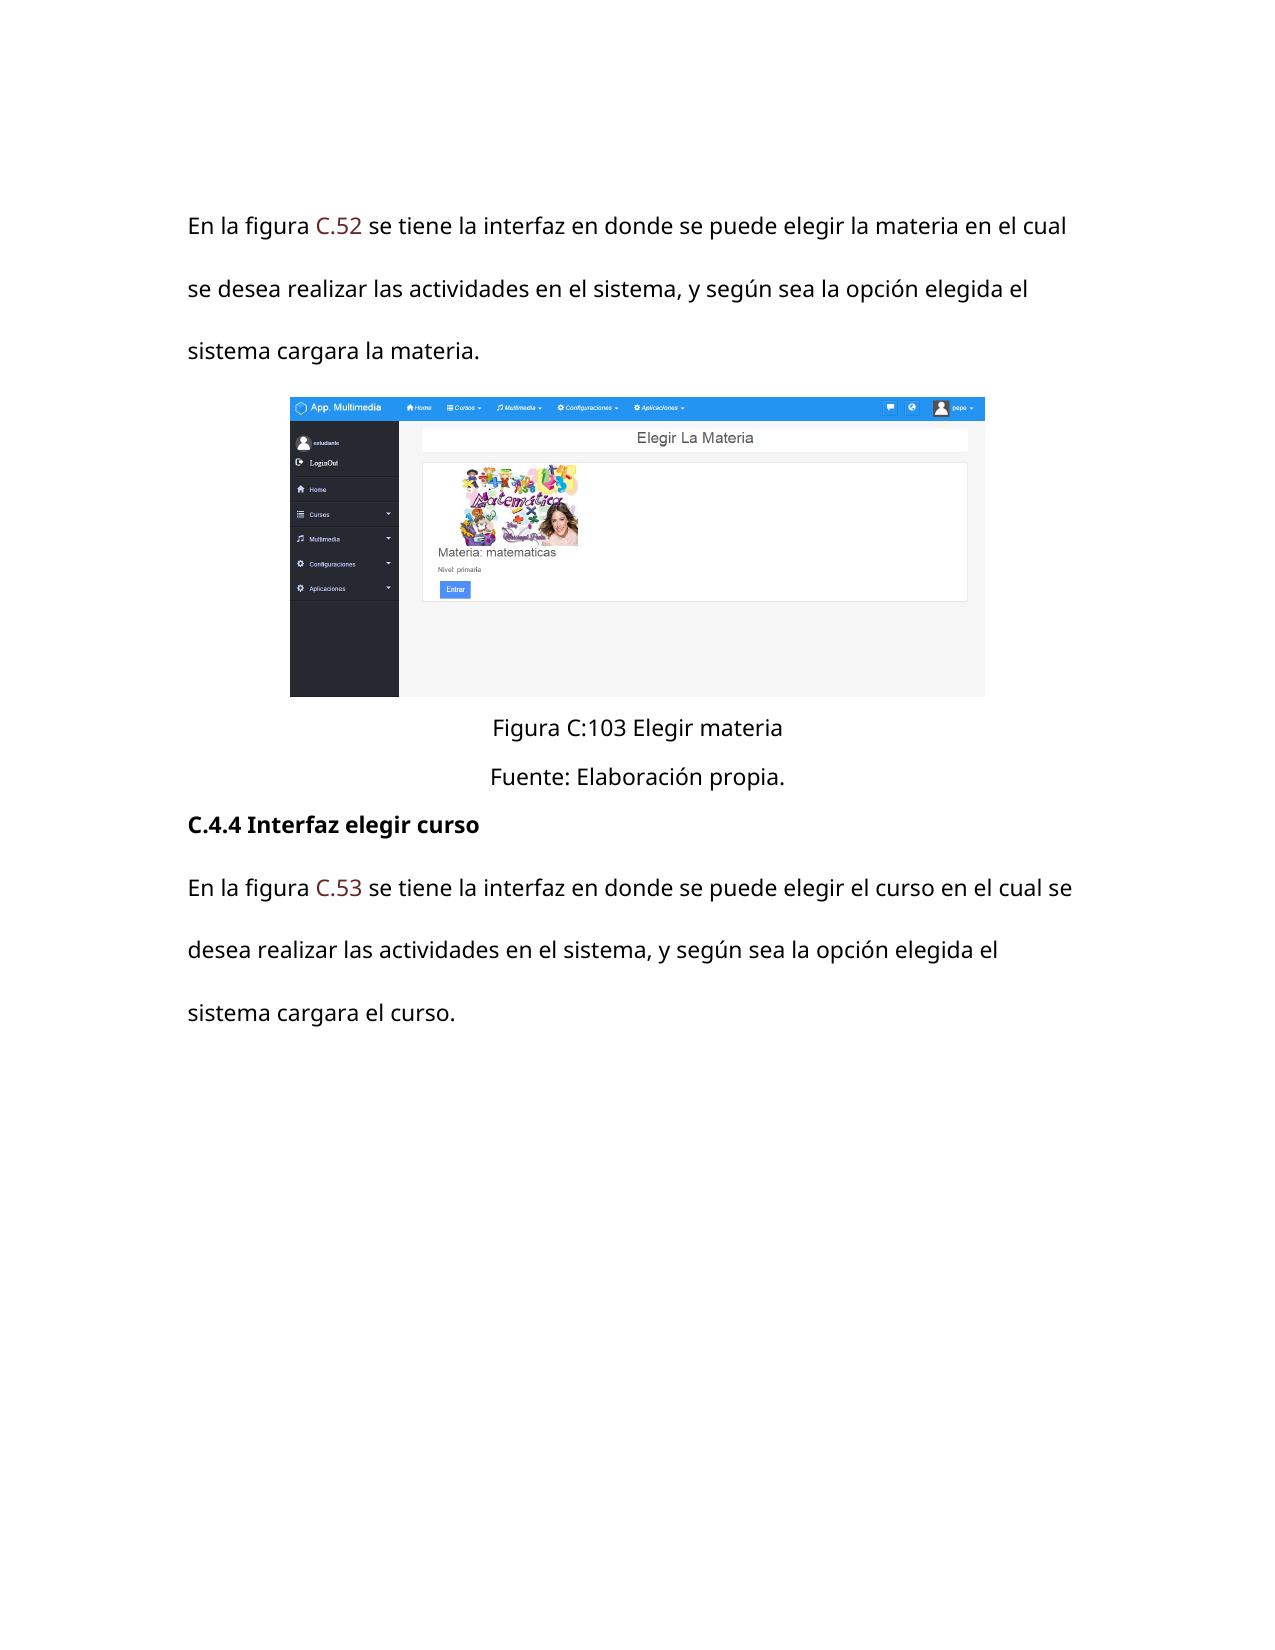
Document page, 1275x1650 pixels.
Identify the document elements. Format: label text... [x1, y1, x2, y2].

text En la figura C.53 se tiene la interfaz en donde se puede elegir el curso en el cual se desea realizar las actividades en el sistema, y según sea la opción elegida el sistema cargara el curso. [187, 872, 1087, 1028]
subtitle C.4.4 Interfaz elegir curso [187, 809, 1087, 841]
text En la figura C.52 se tiene la interfaz en donde se puede elegir la materia en el cual se desea realizar las actividades en el sistema, y según sea la opción elegida el sistema cargara la materia. [187, 210, 1087, 366]
text Fuente: Elaboración propia. [187, 761, 1087, 792]
